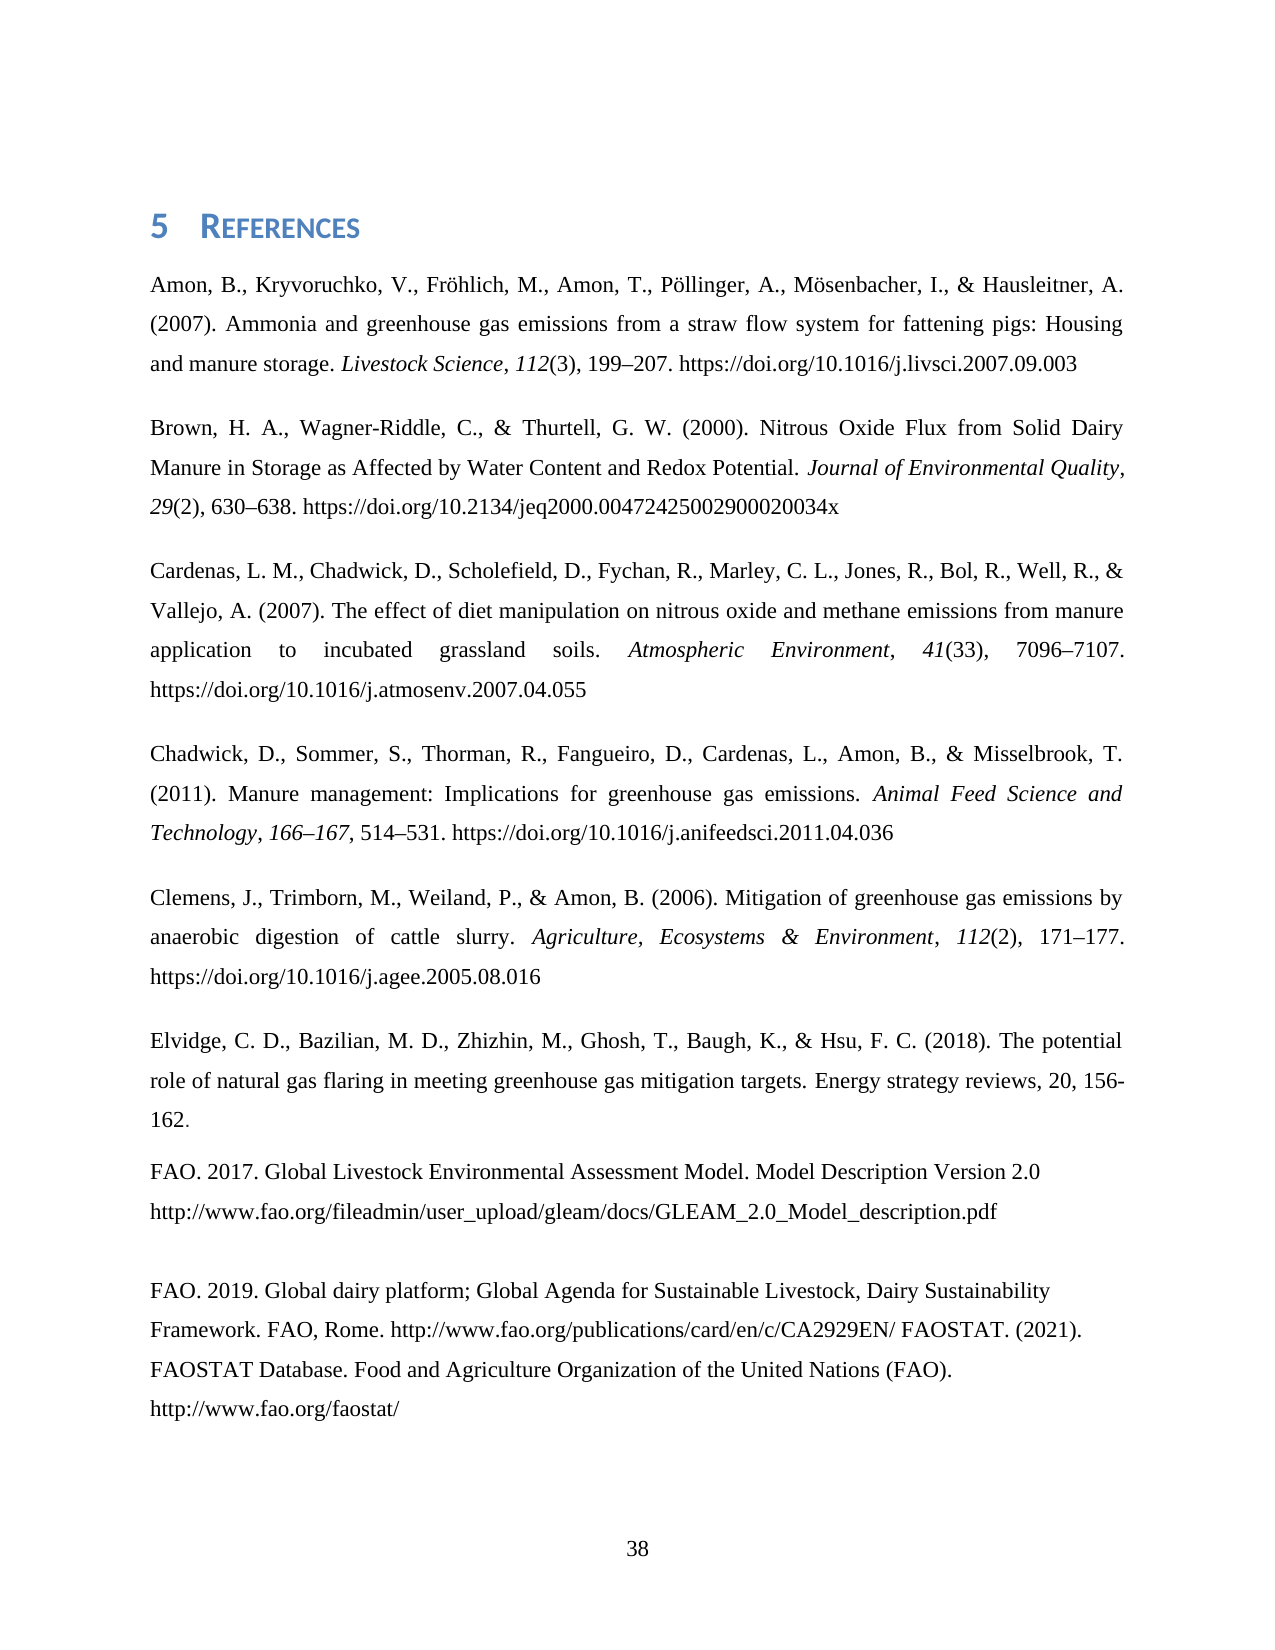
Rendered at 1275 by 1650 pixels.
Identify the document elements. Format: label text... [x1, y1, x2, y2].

text Amon, B., Kryvoruchko, V., Fröhlich, M., Amon, T., Pöllinger, A., Mösenbacher, I., & Hausleitner, A. (2007). Ammonia and greenhouse gas emissions from a straw flow system for fattening pigs: Housing and manure storage. Livestock Science, 112(3), 199–207. https://doi.org/10.1016/j.livsci.2007.09.003 [150, 271, 1125, 376]
text FAO. 2019. Global dairy platform; Global Agenda for Sustainable Livestock, Dairy Sustainability Framework. FAO, Rome. http://www.fao.org/publications/card/en/c/CA2929EN/ FAOSTAT. (2021). FAOSTAT Database. Food and Agriculture Organization of the United Nations (FAO). http://www.fao.org/faostat/ [150, 1277, 1125, 1422]
subtitle References [150, 202, 1125, 248]
text Cardenas, L. M., Chadwick, D., Scholefield, D., Fychan, R., Marley, C. L., Jones, R., Bol, R., Well, R., & Vallejo, A. (2007). The effect of diet manipulation on nitrous oxide and methane emissions from manure application to incubated grassland soils. Atmospheric Environment, 41(33), 7096–7107. https://doi.org/10.1016/j.atmosenv.2007.04.055 [150, 558, 1125, 702]
text http://www.fao.org/fileadmin/user_upload/gleam/docs/GLEAM_2.0_Model_description.pdf [150, 1198, 1125, 1224]
text FAO. 2017. Global Livestock Environmental Assessment Model. Model Description Version 2.0 [150, 1158, 1125, 1185]
text Brown, H. A., Wagner-Riddle, C., & Thurtell, G. W. (2000). Nitrous Oxide Flux from Solid Dairy Manure in Storage as Affected by Water Content and Redox Potential. Journal of Environmental Quality, 29(2), 630–638. https://doi.org/10.2134/jeq2000.00472425002900020034x [150, 414, 1125, 519]
text Elvidge, C. D., Bazilian, M. D., Zhizhin, M., Ghosh, T., Baugh, K., & Hsu, F. C. (2018). The potential role of natural gas flaring in meeting greenhouse gas mitigation targets. Energy strategy reviews, 20, 156-162. [150, 1027, 1125, 1133]
text Chadwick, D., Sommer, S., Thorman, R., Fangueiro, D., Cardenas, L., Amon, B., & Misselbrook, T. (2011). Manure management: Implications for greenhouse gas emissions. Animal Feed Science and Technology, 166–167, 514–531. https://doi.org/10.1016/j.anifeedsci.2011.04.036 [150, 741, 1125, 846]
text Clemens, J., Trimborn, M., Weiland, P., & Amon, B. (2006). Mitigation of greenhouse gas emissions by anaerobic digestion of cattle slurry. Agriculture, Ecosystems & Environment, 112(2), 171–177. https://doi.org/10.1016/j.agee.2005.08.016 [150, 884, 1125, 989]
